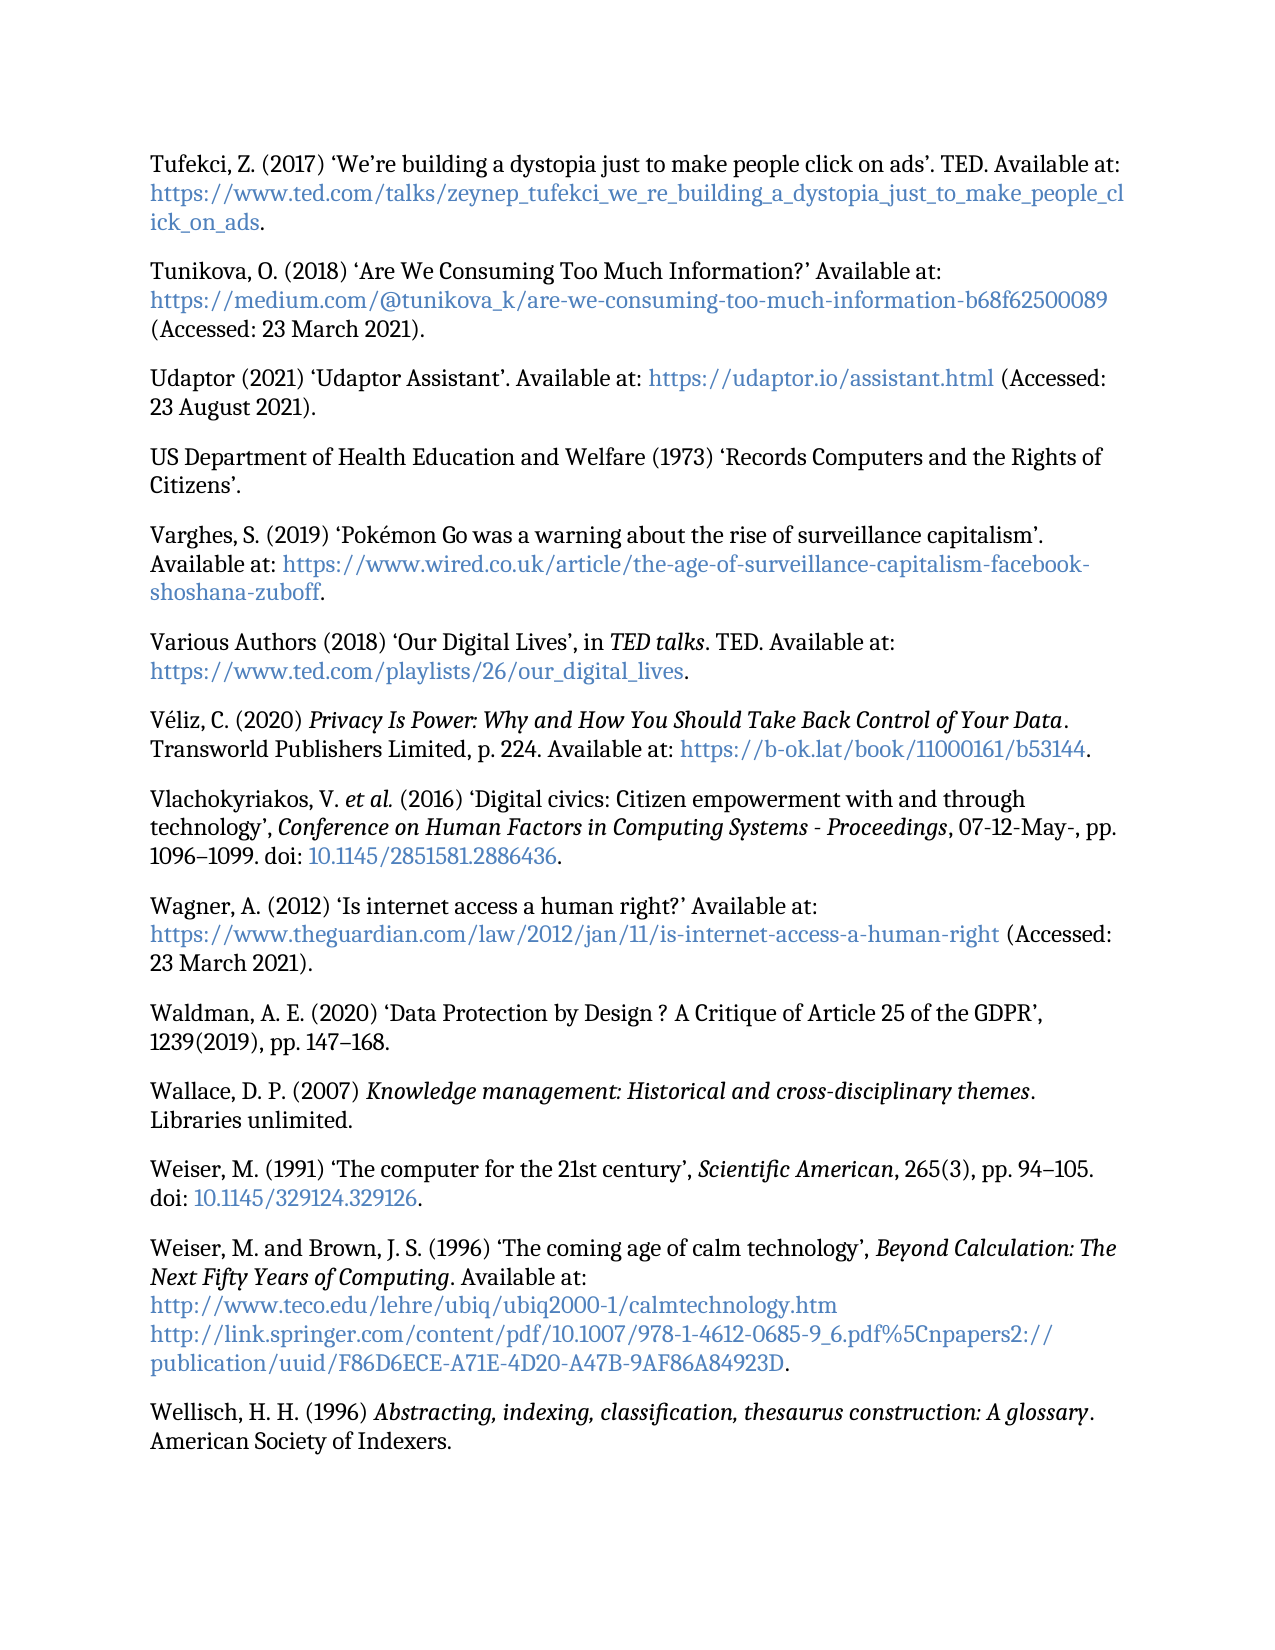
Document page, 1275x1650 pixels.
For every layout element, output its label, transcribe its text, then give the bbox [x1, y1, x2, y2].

text Weiser, M. and Brown, J. S. (1996) ‘The coming age of calm technology’, Beyond Calculation: The Next Fifty Years of Computing. Available at: http://www.teco.edu/lehre/ubiq/ubiq2000-1/calmtechnology.htm http://link.springer.com/content/pdf/10.1007/978-1-4612-0685-9_6.pdf%5Cnpapers2://publication/uuid/F86D6ECE-A71E-4D20-A47B-9AF86A84923D. [150, 1234, 1125, 1377]
text Wellisch, H. H. (1996) Abstracting, indexing, classification, thesaurus construction: A glossary. American Society of Indexers. [150, 1398, 1125, 1456]
text Tunikova, O. (2018) ‘Are We Consuming Too Much Information?’ Available at: https://medium.com/@tunikova_k/are-we-consuming-too-much-information-b68f62500089 (Accessed: 23 March 2021). [150, 257, 1125, 343]
text Varghes, S. (2019) ‘Pokémon Go was a warning about the rise of surveillance capitalism’. Available at: https://www.wired.co.uk/article/the-age-of-surveillance-capitalism-facebook-shoshana-zuboff. [150, 521, 1125, 607]
text Véliz, C. (2020) Privacy Is Power: Why and How You Should Take Back Control of Your Data. Transworld Publishers Limited, p. 224. Available at: https://b-ok.lat/book/11000161/b53144. [150, 706, 1125, 764]
text Wagner, A. (2012) ‘Is internet access a human right?’ Available at: https://www.theguardian.com/law/2012/jan/11/is-internet-access-a-human-right (Accessed: 23 March 2021). [150, 892, 1125, 978]
text US Department of Health Education and Welfare (1973) ‘Records Computers and the Rights of Citizens’. [150, 442, 1125, 500]
text Wallace, D. P. (2007) Knowledge management: Historical and cross-disciplinary themes. Libraries unlimited. [150, 1077, 1125, 1134]
text Tufekci, Z. (2017) ‘We’re building a dystopia just to make people click on ads’. TED. Available at: https://www.ted.com/talks/zeynep_tufekci_we_re_building_a_dystopia_just_to_make_people_click_on_ads. [150, 150, 1125, 236]
text Various Authors (2018) ‘Our Digital Lives’, in TED talks. TED. Available at: https://www.ted.com/playlists/26/our_digital_lives. [150, 628, 1125, 685]
text Waldman, A. E. (2020) ‘Data Protection by Design ? A Critique of Article 25 of the GDPR’, 1239(2019), pp. 147–168. [150, 999, 1125, 1056]
text Vlachokyriakos, V. et al. (2016) ‘Digital civics: Citizen empowerment with and through technology’, Conference on Human Factors in Computing Systems - Proceedings, 07-12-May-, pp. 1096–1099. doi: 10.1145/2851581.2886436. [150, 784, 1125, 871]
text Udaptor (2021) ‘Udaptor Assistant’. Available at: https://udaptor.io/assistant.html (Accessed: 23 August 2021). [150, 364, 1125, 422]
text Weiser, M. (1991) ‘The computer for the 21st century’, Scientific American, 265(3), pp. 94–105. doi: 10.1145/329124.329126. [150, 1155, 1125, 1213]
